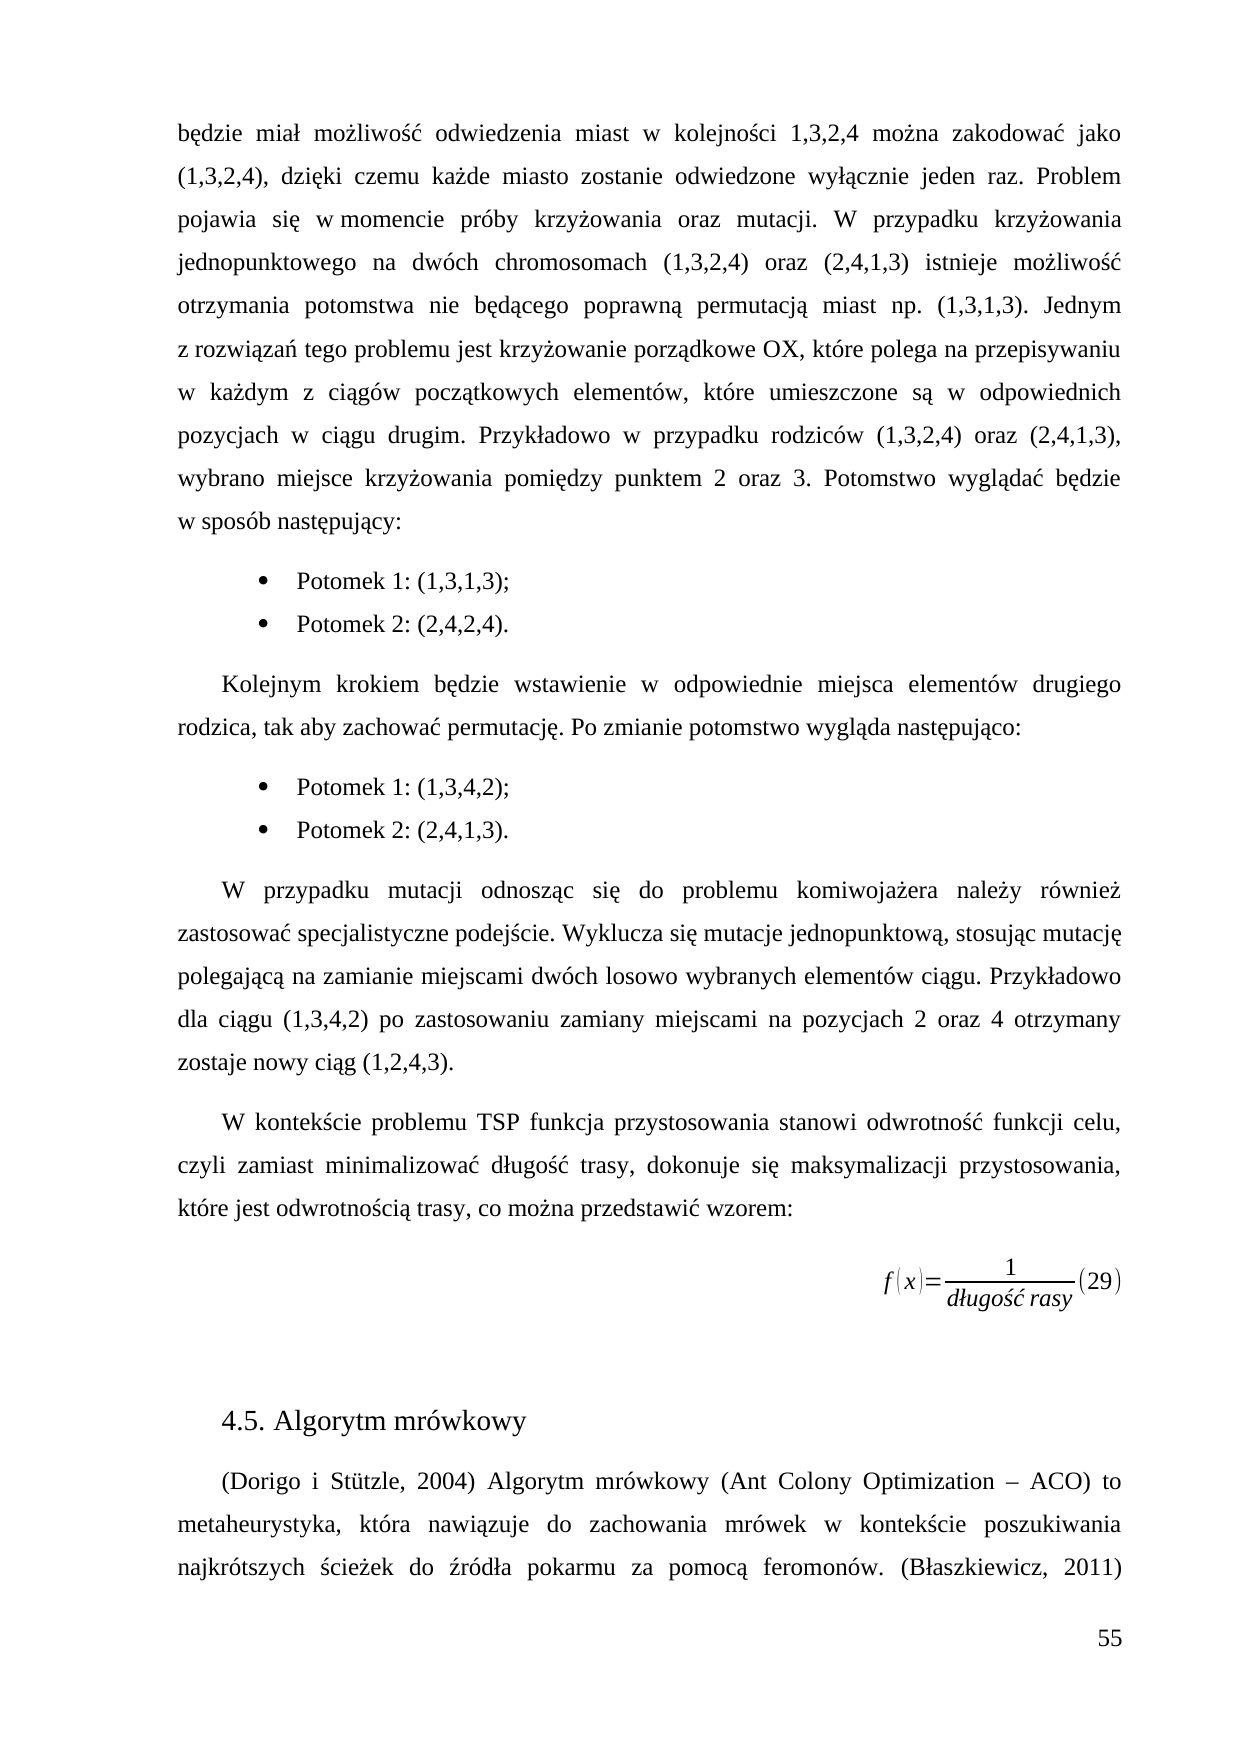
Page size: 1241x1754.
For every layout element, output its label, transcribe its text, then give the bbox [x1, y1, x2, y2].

list Potomek 2: (2,4,2,4). [259, 609, 1122, 638]
list Potomek 1: (1,3,1,3); [259, 566, 1122, 595]
text W przypadku mutacji odnosząc się do problemu komiwojażera należy również zastosować specjalistyczne podejście. Wyklucza się mutacje jednopunktową, stosując mutację polegającą na zamianie miejscami dwóch losowo wybranych elementów ciągu. Przykładowo dla ciągu (1,3,4,2) po zastosowaniu zamiany miejscami na pozycjach 2 oraz 4 otrzymany zostaje nowy ciąg (1,2,4,3). [177, 875, 1122, 1076]
subtitle Algorytm mrówkowy [177, 1403, 1122, 1436]
list Potomek 2: (2,4,1,3). [259, 815, 1122, 844]
text Kolejnym krokiem będzie wstawienie w odpowiednie miejsca elementów drugiego rodzica, tak aby zachować permutację. Po zmianie potomstwo wygląda następująco: [177, 669, 1122, 741]
text W kontekście problemu TSP funkcja przystosowania stanowi odwrotność funkcji celu, czyli zamiast minimalizować długość trasy, dokonuje się maksymalizacji przystosowania, które jest odwrotnością trasy, co można przedstawić wzorem: [177, 1107, 1122, 1222]
list Potomek 1: (1,3,4,2); [259, 772, 1122, 801]
